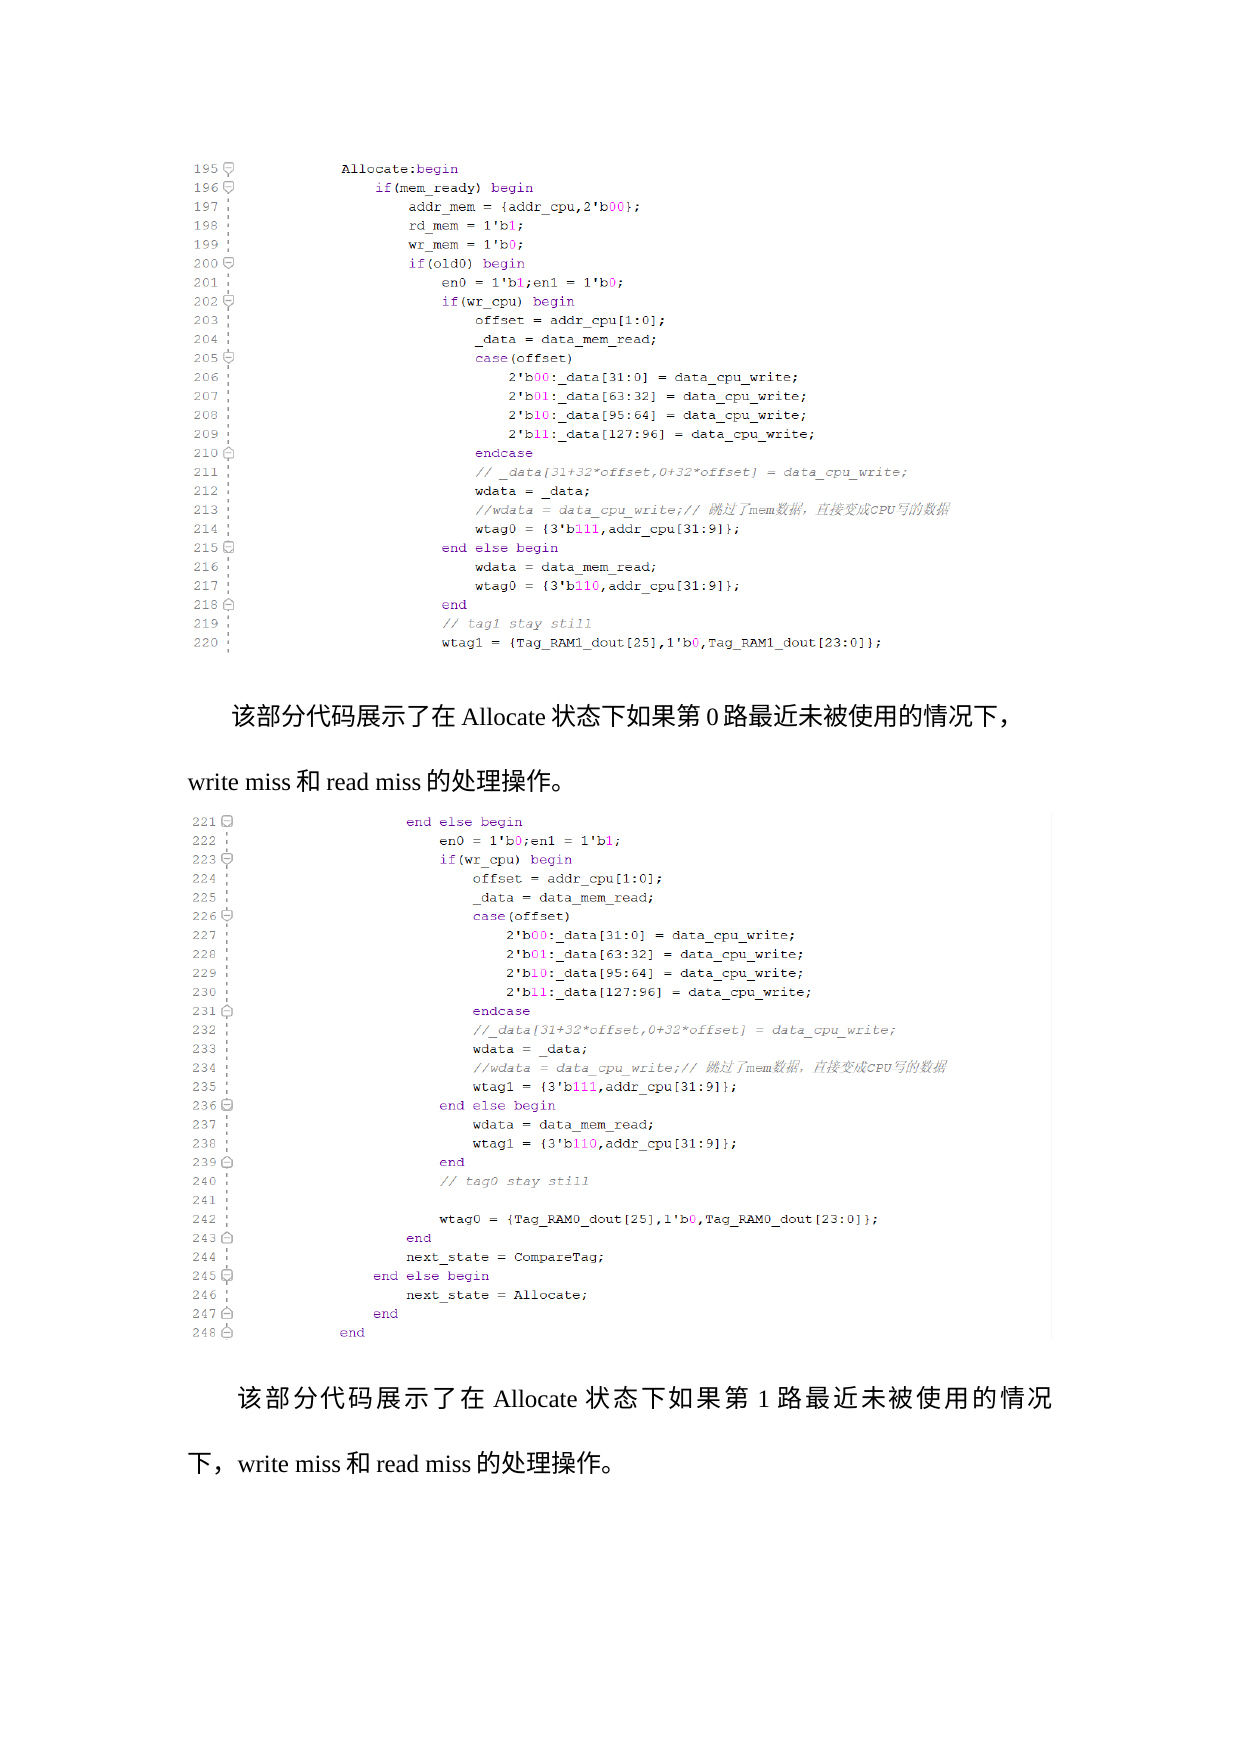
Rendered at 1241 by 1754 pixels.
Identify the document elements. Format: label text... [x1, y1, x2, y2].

picture [187, 812, 1052, 1340]
picture [187, 162, 1052, 653]
list 该部分代码展示了在Allocate状态下如果第1路最近未被使用的情况下，write miss和read miss的处理操作。 [187, 1364, 1053, 1494]
text 该部分代码展示了在Allocate状态下如果第0路最近未被使用的情况下，write miss和read miss的处理操作。 [187, 682, 1053, 812]
